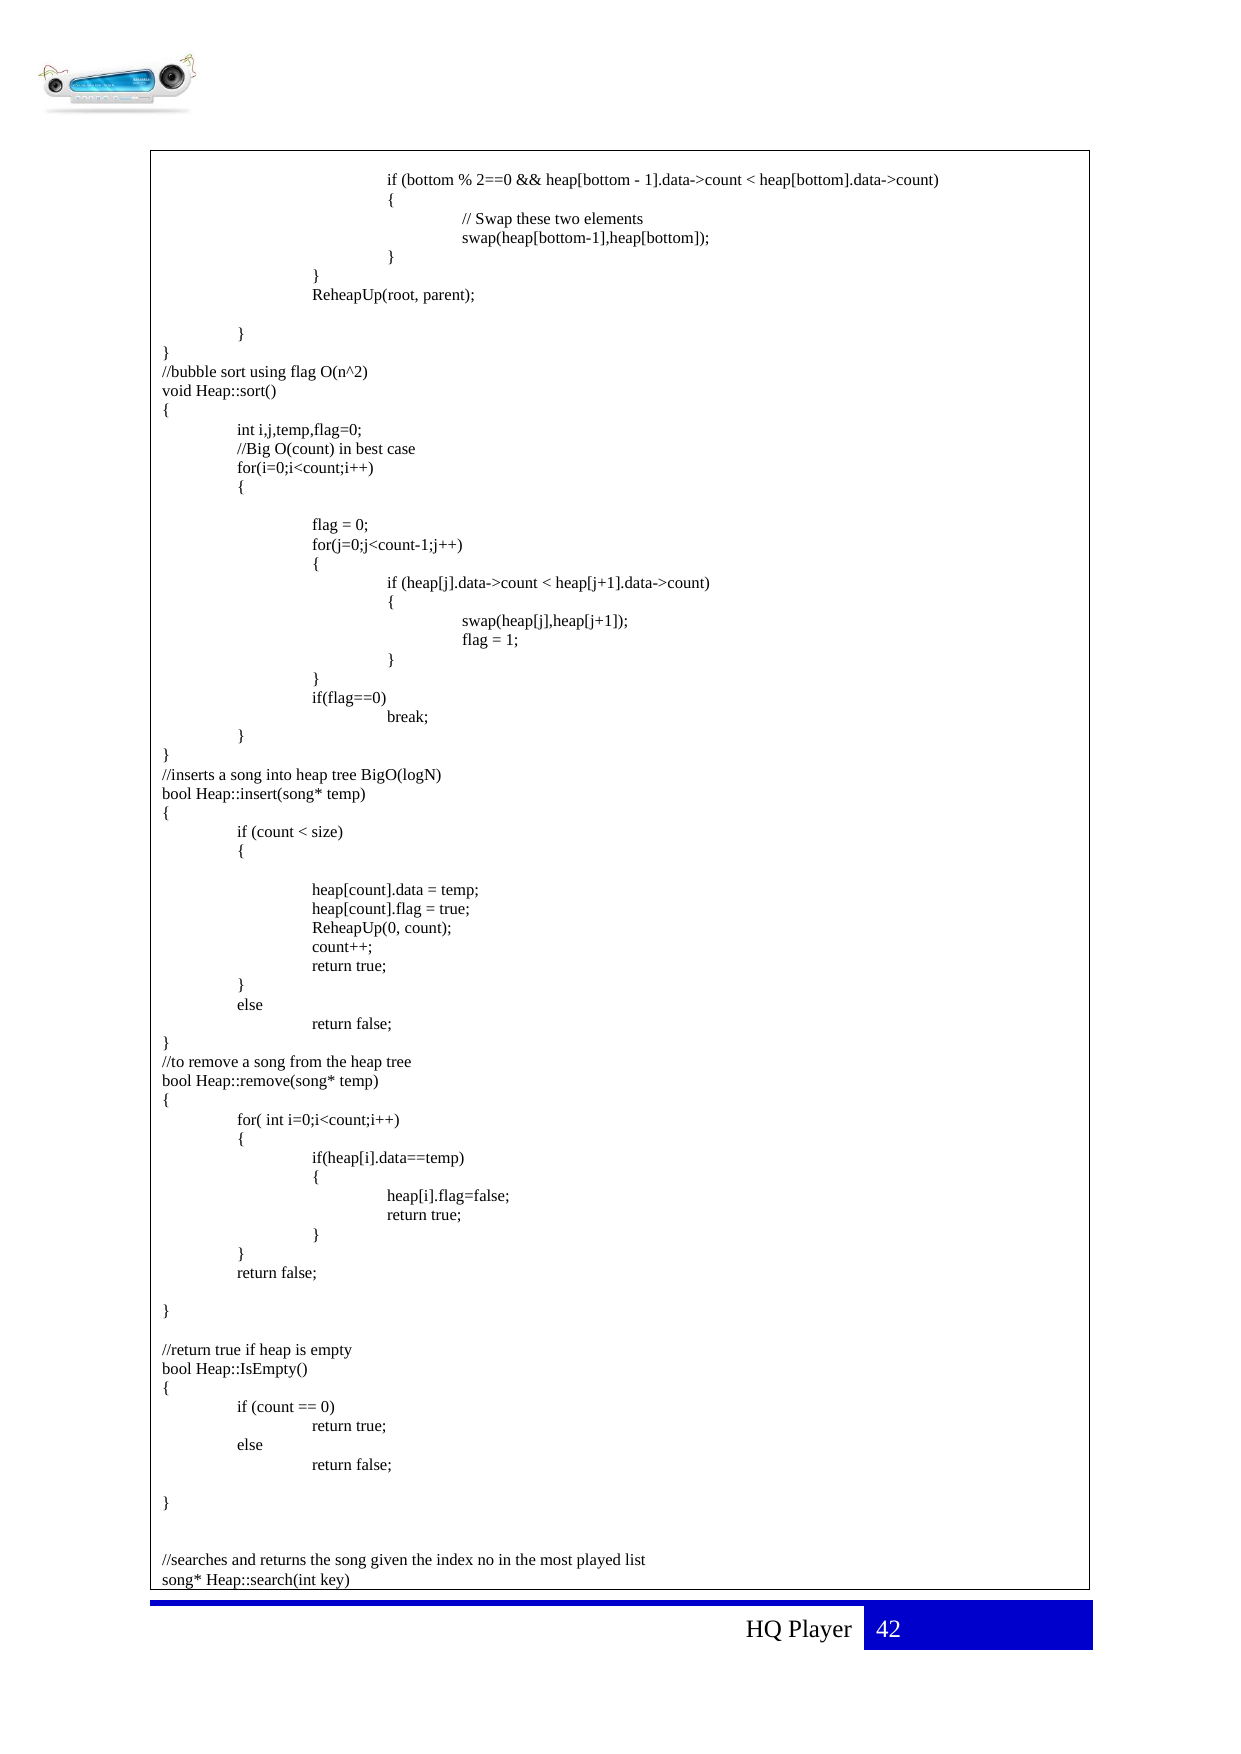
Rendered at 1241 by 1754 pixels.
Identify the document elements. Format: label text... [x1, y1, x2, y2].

picture [37, 31, 197, 150]
